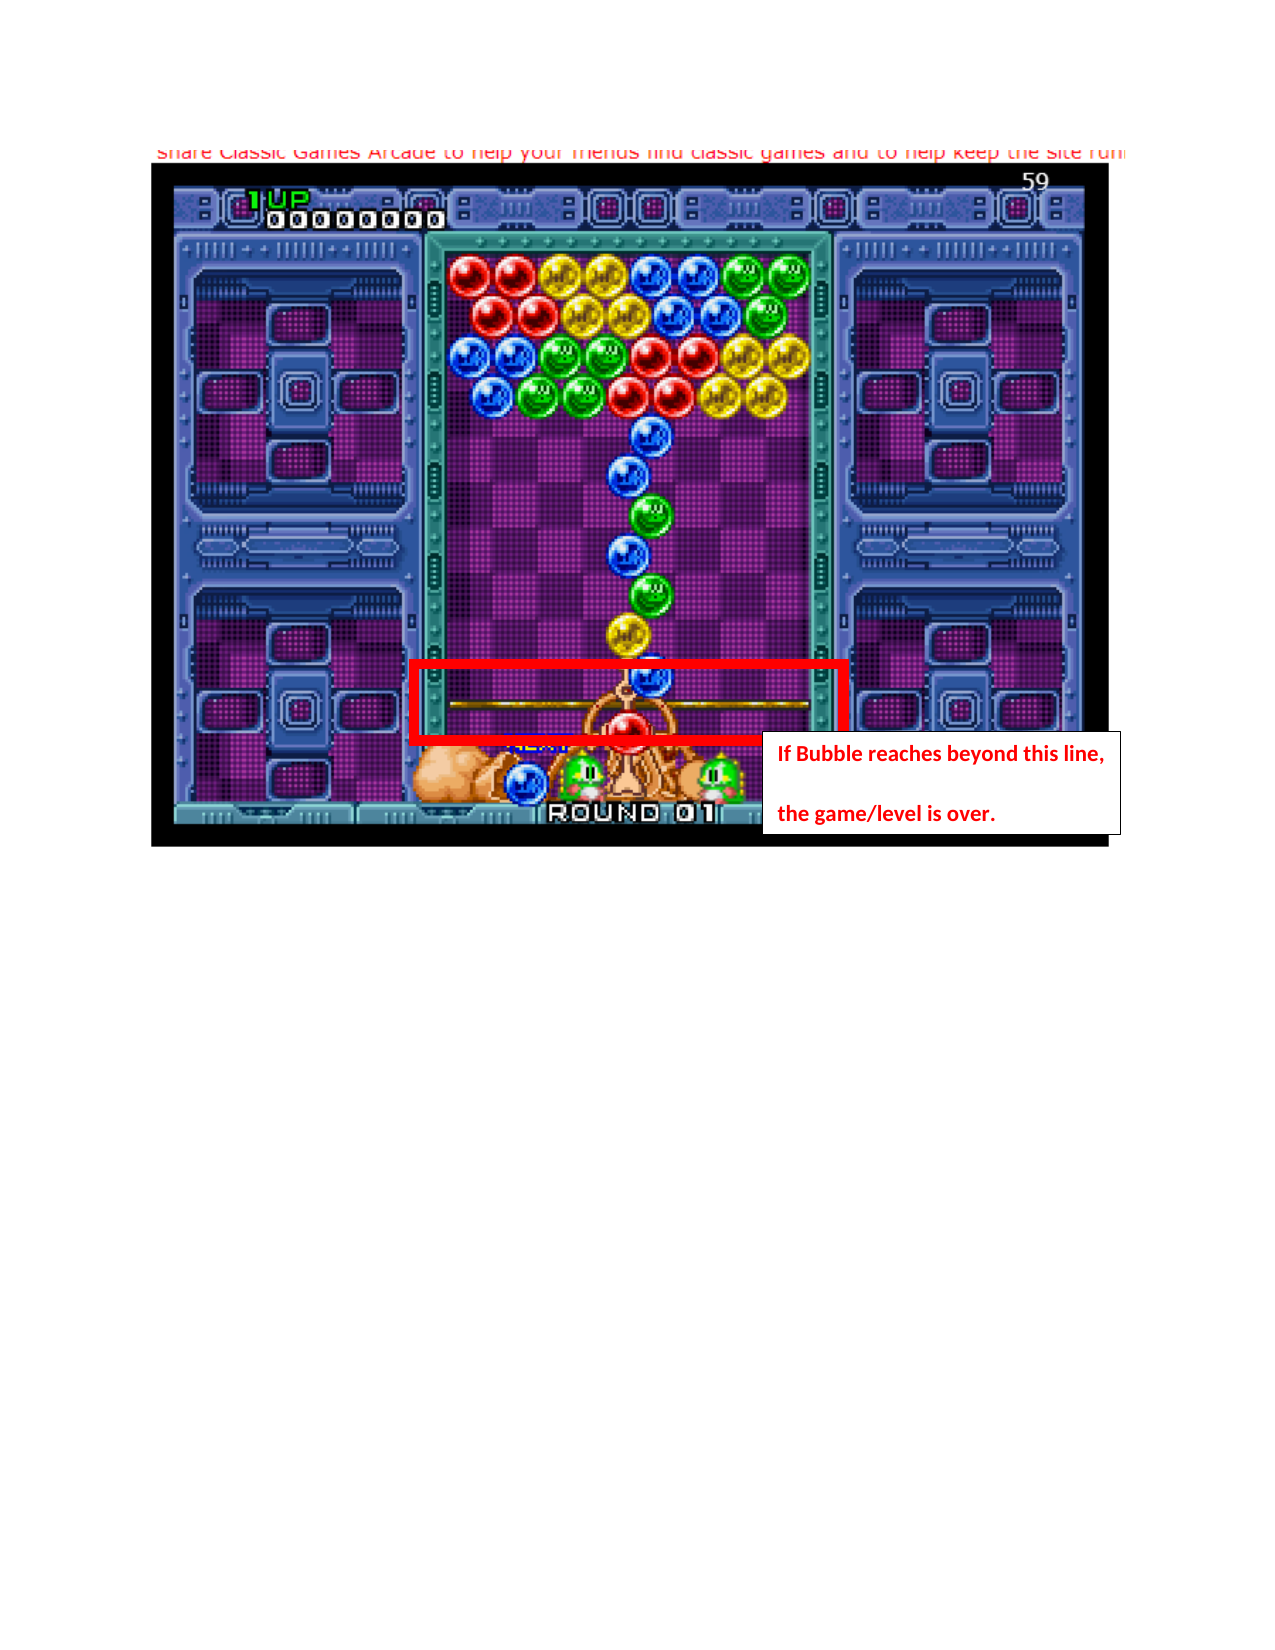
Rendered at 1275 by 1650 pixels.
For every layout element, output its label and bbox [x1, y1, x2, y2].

picture [150, 150, 1125, 854]
